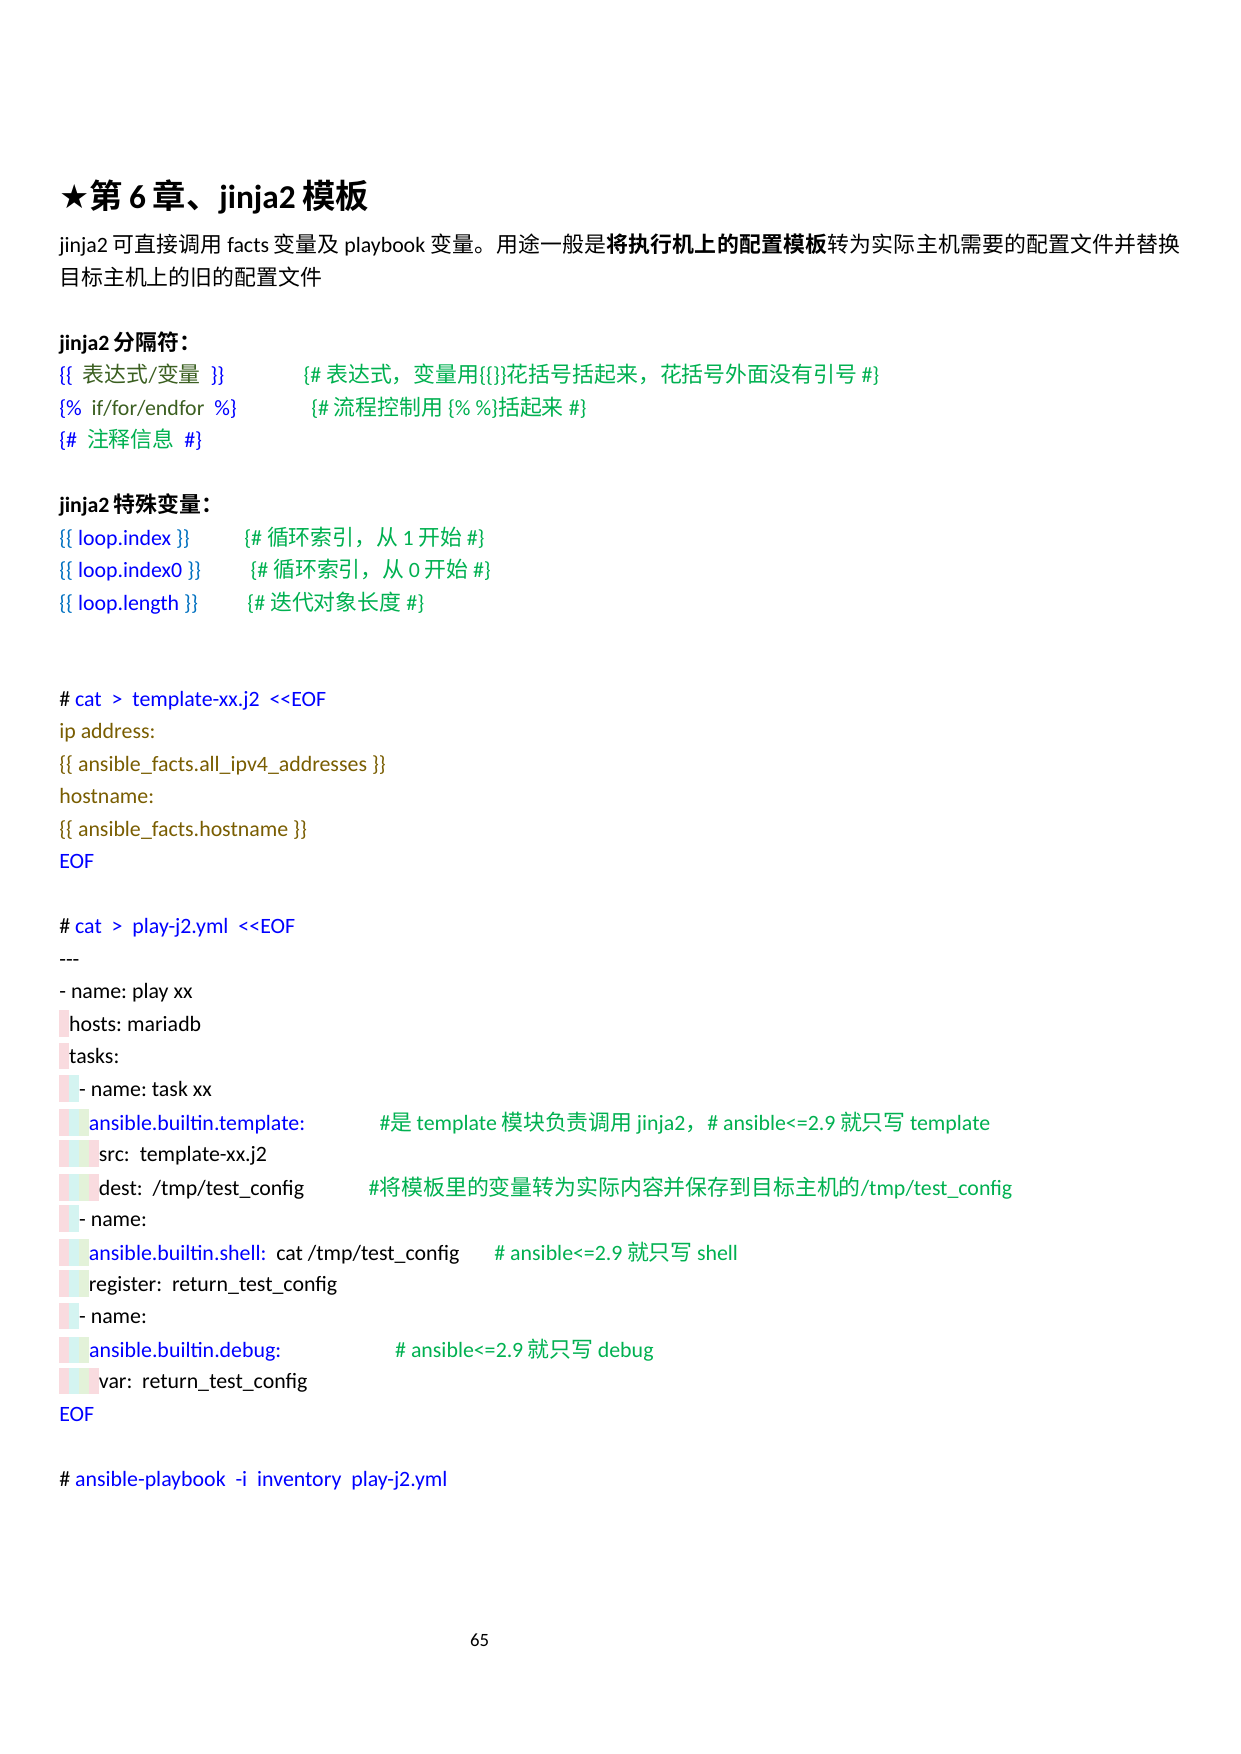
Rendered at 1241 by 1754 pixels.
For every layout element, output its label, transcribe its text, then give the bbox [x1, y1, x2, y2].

text {{ loop.index }} {# 循环索引，从1开始 #} [59, 519, 1181, 552]
text {% if/for/endfor %} {# 流程控制用 {% %}括起来 #} [59, 389, 1181, 422]
text EOF [59, 844, 1181, 877]
text ansible.builtin.template: #是template模块负责调用jinja2，# ansible<=2.9就只写template [59, 1104, 1181, 1137]
text {{ ansible_facts.hostname }} [59, 812, 1181, 844]
text --- [59, 942, 1181, 974]
text ansible.builtin.shell: cat /tmp/test_config # ansible<=2.9就只写shell [59, 1234, 1181, 1267]
text # ansible-playbook -i inventory play-j2.yml [59, 1462, 1181, 1494]
text {{ 表达式/变量 }} {# 表达式，变量用{{}}花括号括起来，花括号外面没有引号 #} [59, 357, 1181, 389]
text # cat > play-j2.yml <<EOF [59, 909, 1181, 942]
text jinja2分隔符： [59, 324, 1181, 357]
text tasks: [59, 1039, 1181, 1072]
text hostname: [59, 779, 1181, 812]
text {# 注释信息 #} [59, 422, 1181, 454]
text - name: play xx [59, 974, 1181, 1007]
text # cat > template-xx.j2 <<EOF [59, 682, 1181, 714]
text ip address: [59, 714, 1181, 747]
text jinja2特殊变量： [59, 487, 1181, 519]
text {{ loop.index0 }} {# 循环索引，从0开始 #} [59, 552, 1181, 584]
text jinja2可直接调用facts变量及playbook变量。用途一般是将执行机上的配置模板转为实际主机需要的配置文件并替换目标主机上的旧的配置文件 [59, 227, 1181, 292]
text EOF [59, 1397, 1181, 1429]
text - name: [59, 1299, 1181, 1332]
text {{ ansible_facts.all_ipv4_addresses }} [59, 747, 1181, 779]
text ansible.builtin.debug: # ansible<=2.9就只写debug [59, 1332, 1181, 1364]
text src: template-xx.j2 [59, 1137, 1181, 1169]
text - name: task xx [59, 1072, 1181, 1104]
text - name: [59, 1202, 1181, 1234]
text hosts: mariadb [59, 1007, 1181, 1039]
text var: return_test_config [59, 1364, 1181, 1397]
text ★第6章、jinja2模板 [59, 162, 1181, 227]
text register: return_test_config [59, 1267, 1181, 1299]
text {{ loop.length }} {# 迭代对象长度 #} [59, 584, 1181, 617]
text dest: /tmp/test_config #将模板里的变量转为实际内容并保存到目标主机的/tmp/test_config [59, 1169, 1181, 1202]
